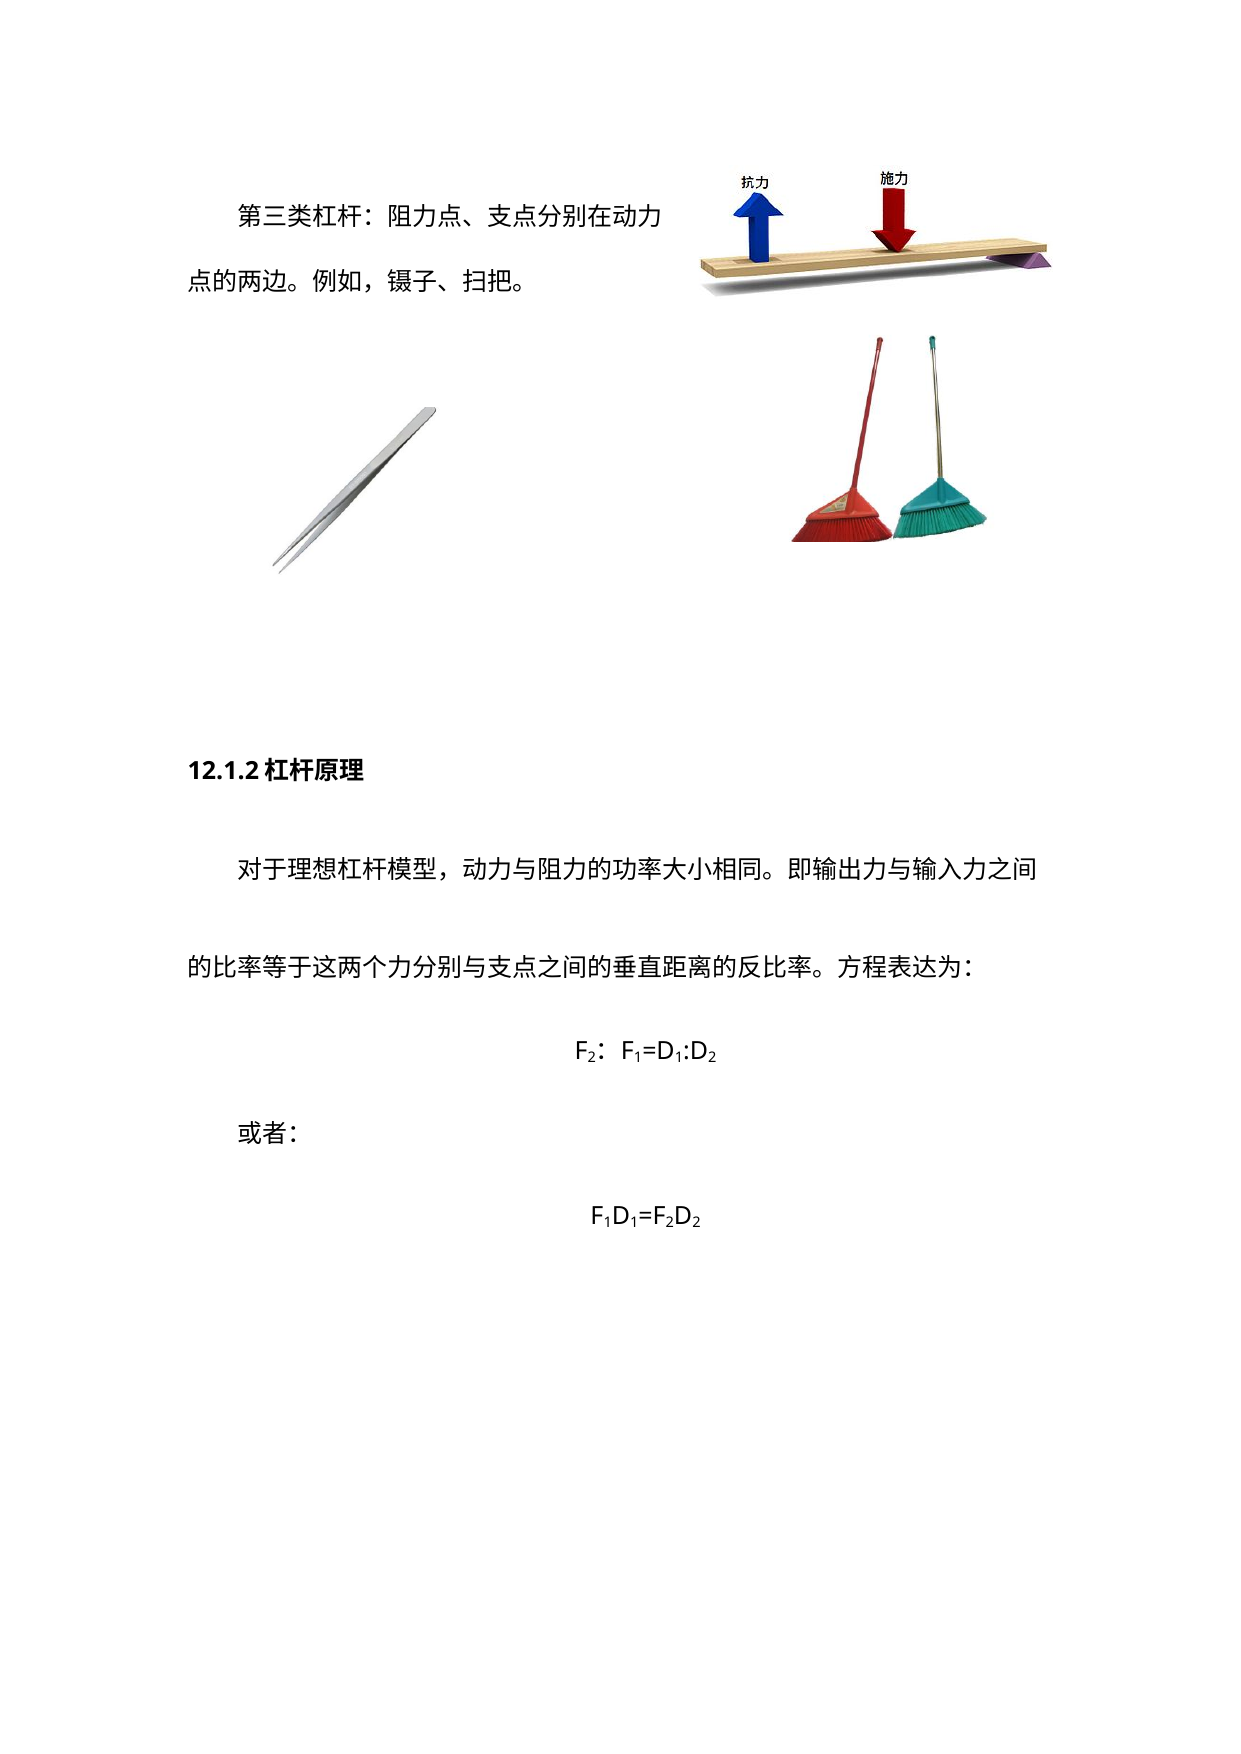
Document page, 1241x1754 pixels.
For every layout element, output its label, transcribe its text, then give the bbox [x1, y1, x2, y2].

text F1D1=F2D2 [187, 1182, 1053, 1247]
text F2：F1=D1:D2 [187, 1016, 1053, 1081]
text 或者： [187, 1099, 1053, 1164]
picture [698, 323, 1053, 542]
picture [187, 407, 542, 577]
text 对于理想杠杆模型，动力与阻力的功率大小相同。即输出力与输入力之间的比率等于这两个力分别与支点之间的垂直距离的反比率。方程表达为： [187, 835, 1053, 998]
picture [698, 165, 1053, 299]
text 12.1.2杠杆原理 [187, 736, 1053, 801]
